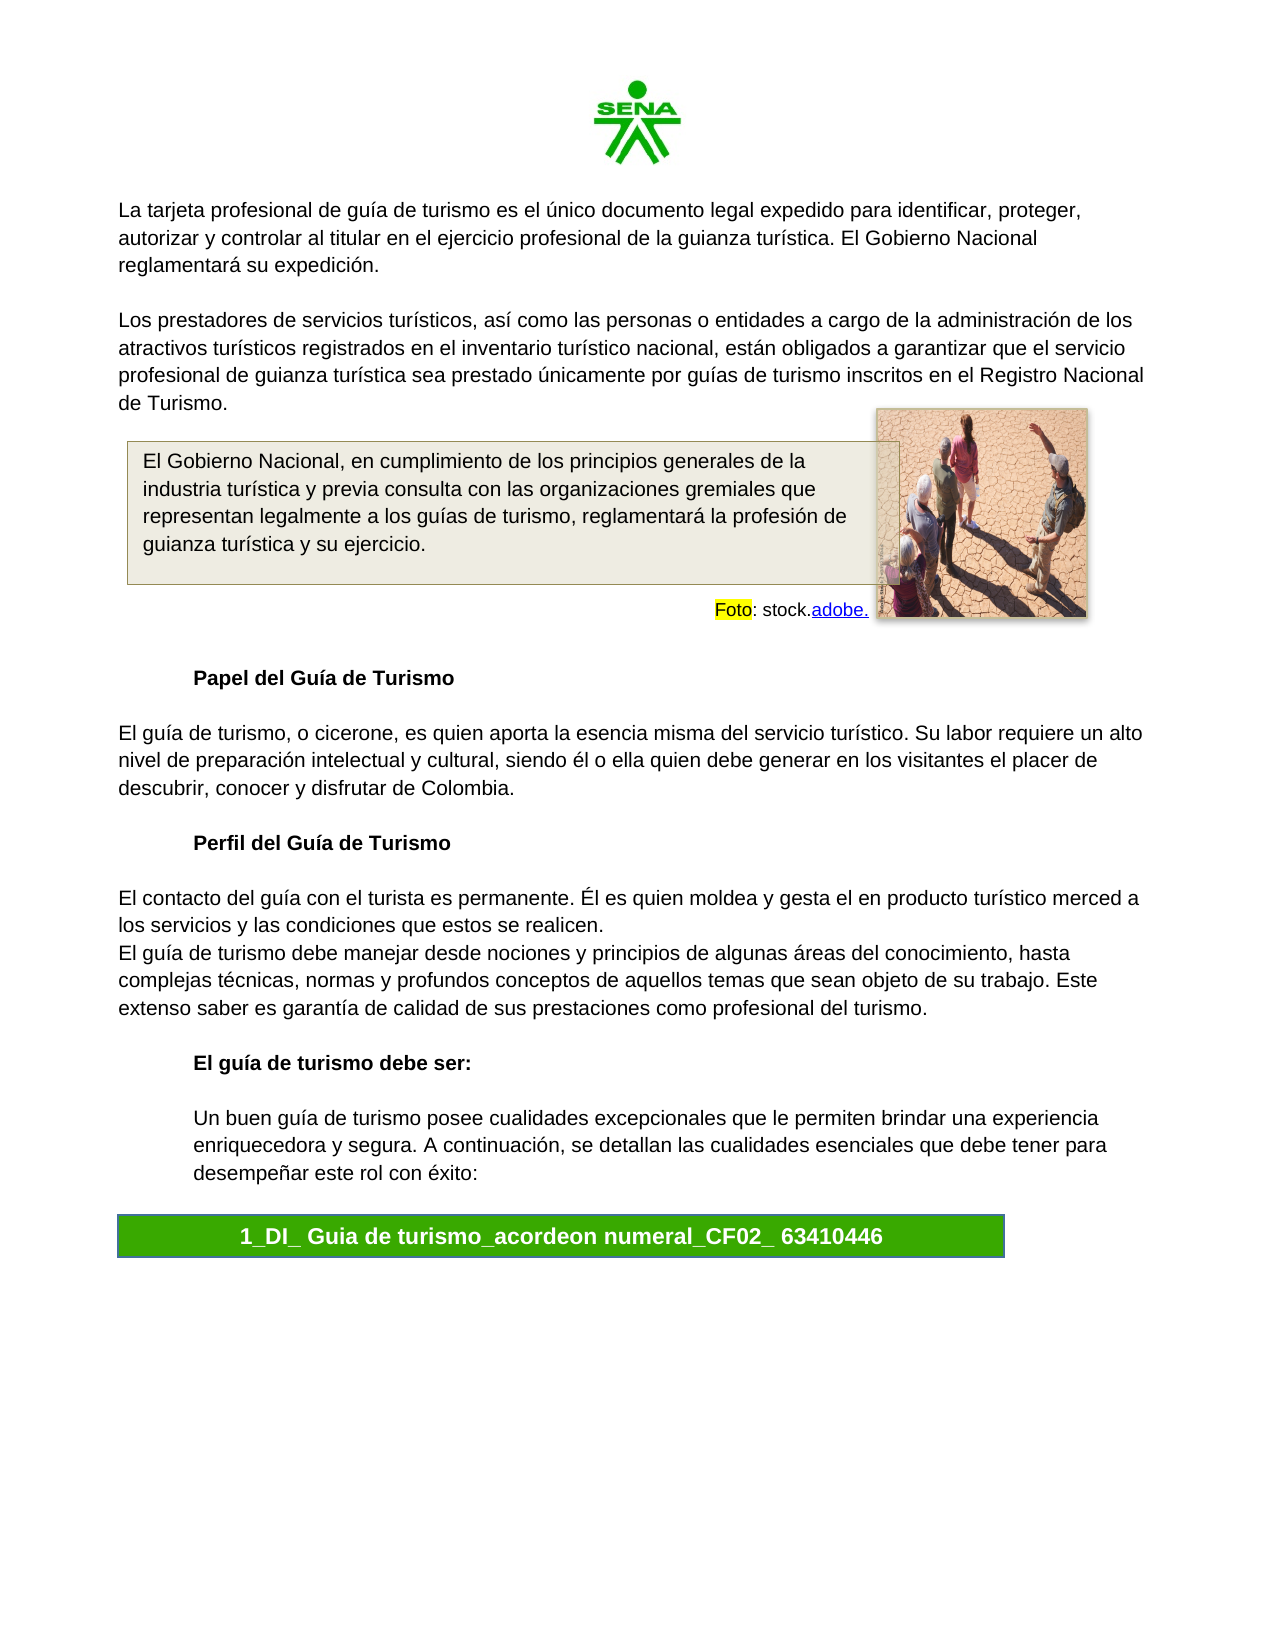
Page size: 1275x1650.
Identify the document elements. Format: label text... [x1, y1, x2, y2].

text El contacto del guía con el turista es permanente. Él es quien moldea y gesta el en producto turístico merced a los servicios y las condiciones que estos se realicen. [118, 885, 1157, 937]
text El guía de turismo, o cicerone, es quien aporta la esencia misma del servicio turístico. Su labor requiere un alto nivel de preparación intelectual y cultural, siendo él o ella quien debe generar en los visitantes el placer de descubrir, conocer y disfrutar de Colombia. [118, 720, 1157, 799]
text Perfil del Guía de Turismo [193, 830, 1157, 854]
text La tarjeta profesional de guía de turismo es el único documento legal expedido para identificar, proteger, autorizar y controlar al titular en el ejercicio profesional de la guianza turística. El Gobierno Nacional reglamentará su expedición. [118, 198, 1157, 277]
text Papel del Guía de Turismo [193, 665, 1157, 689]
text El guía de turismo debe manejar desde nociones y principios de algunas áreas del conocimiento, hasta complejas técnicas, normas y profundos conceptos de aquellos temas que sean objeto de su trabajo. Este extenso saber es garantía de calidad de sus prestaciones como profesional del turismo. [118, 940, 1157, 1019]
text Los prestadores de servicios turísticos, así como las personas o entidades a cargo de la administración de los atractivos turísticos registrados en el inventario turístico nacional, están obligados a garantizar que el servicio profesional de guianza turística sea prestado únicamente por guías de turismo inscritos en el Registro Nacional de Turismo. [118, 308, 1157, 414]
text Un buen guía de turismo posee cualidades excepcionales que le permiten brindar una experiencia enriquecedora y segura. A continuación, se detallan las cualidades esenciales que debe tener para desempeñar este rol con éxito: [193, 1105, 1157, 1184]
picture [588, 75, 687, 172]
picture [878, 410, 1086, 617]
text El guía de turismo debe ser: [193, 1050, 1157, 1074]
